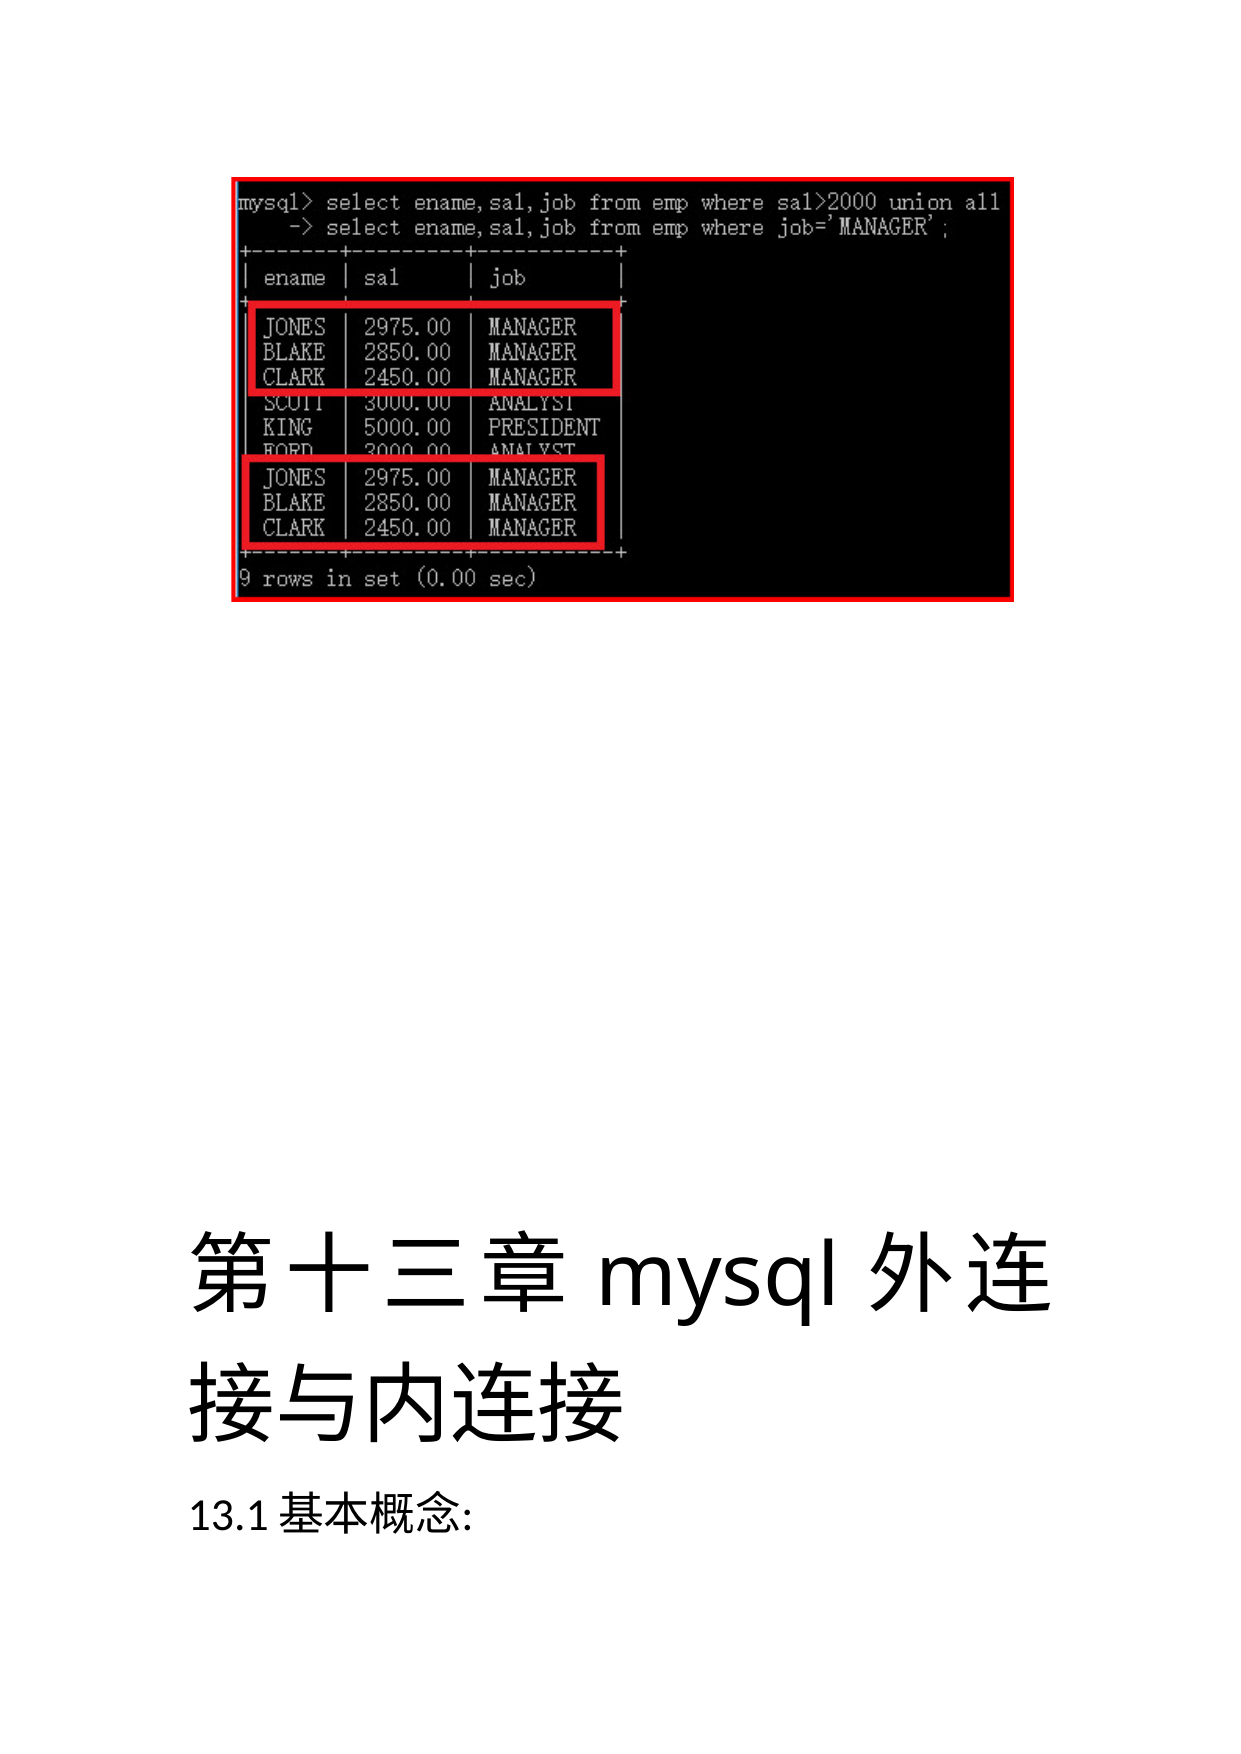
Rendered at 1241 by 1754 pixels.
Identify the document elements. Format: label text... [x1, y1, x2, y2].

text 第十三章mysql外连接与内连接 [187, 1202, 1053, 1462]
text 13.1基本概念: [187, 1462, 1053, 1559]
picture [231, 177, 1014, 602]
